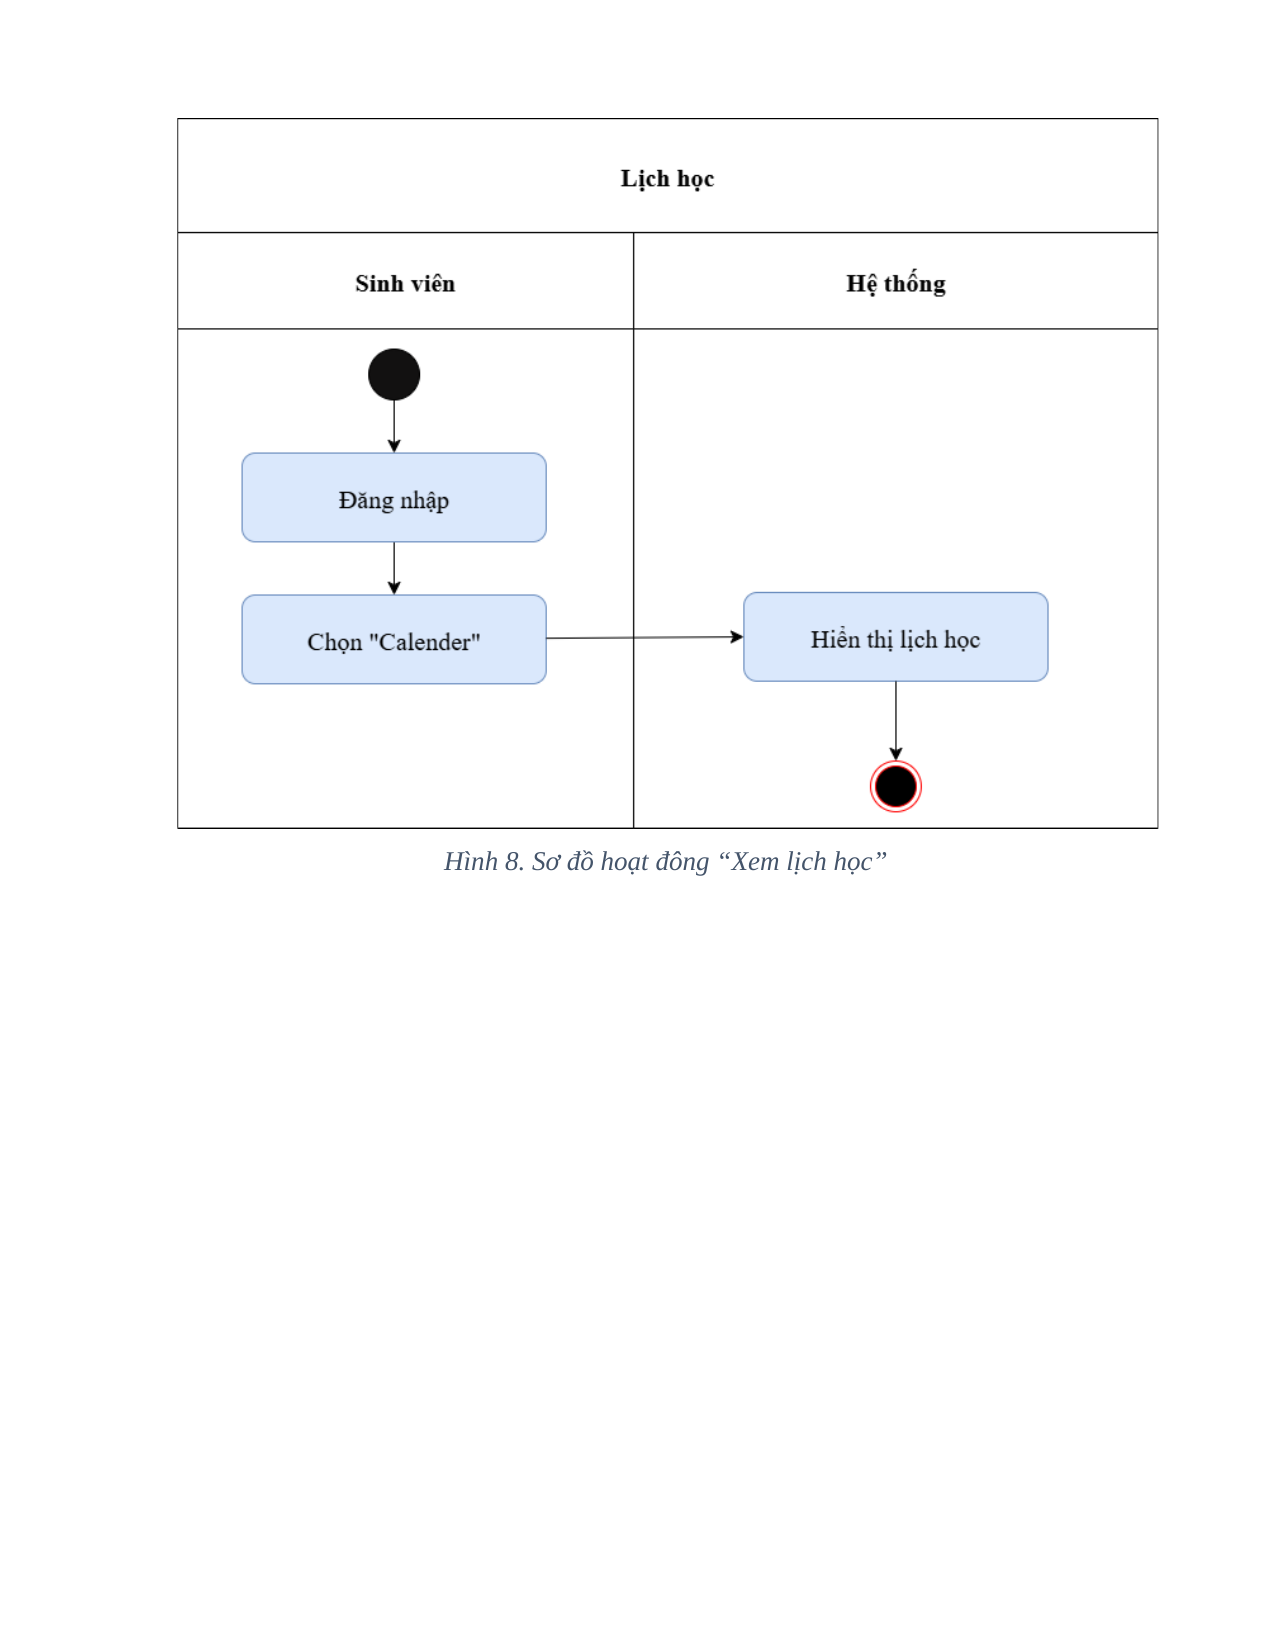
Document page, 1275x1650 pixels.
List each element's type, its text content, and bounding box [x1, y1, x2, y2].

picture [177, 118, 1159, 829]
text Hình 8. Sơ đồ hoạt đông “Xem lịch học” [177, 844, 1157, 876]
